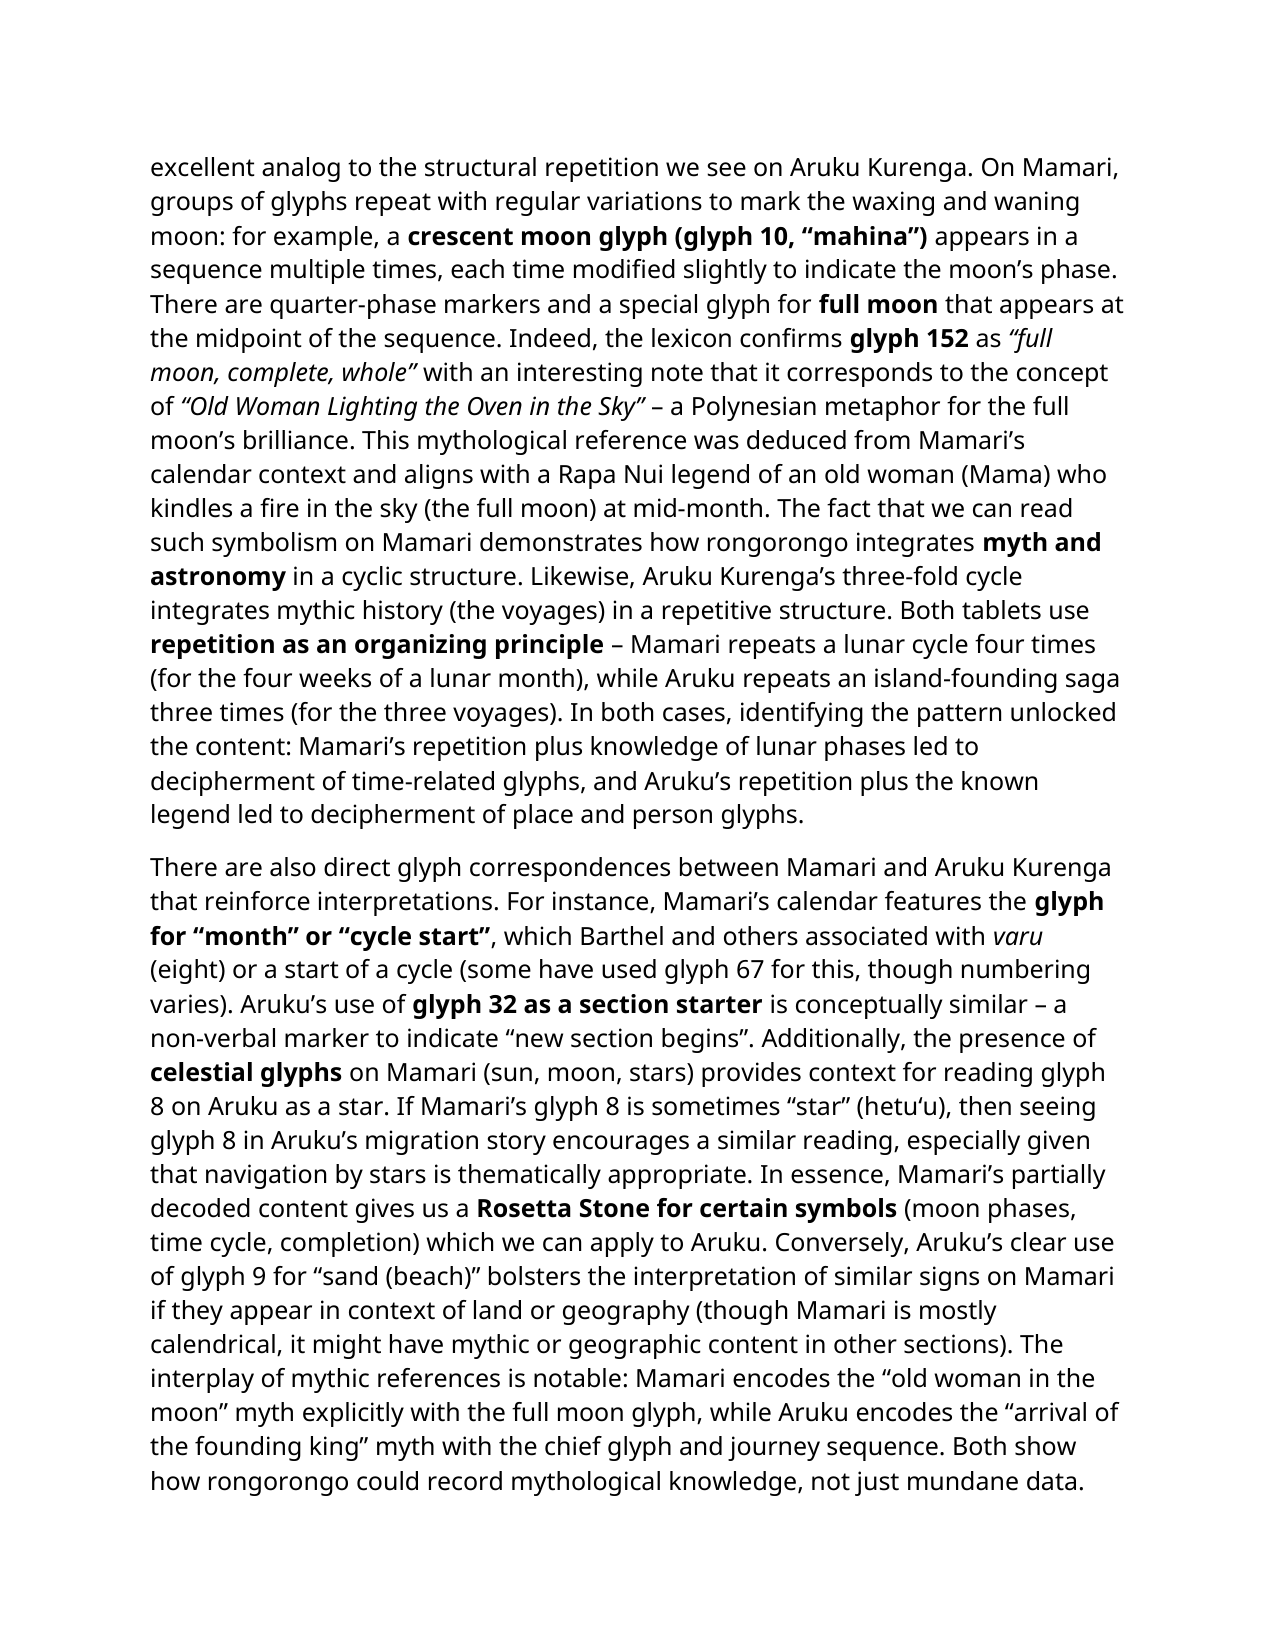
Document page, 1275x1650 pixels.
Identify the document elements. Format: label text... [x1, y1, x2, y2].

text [150, 150, 1125, 831]
text There are also direct glyph correspondences between Mamari and Aruku Kurenga that reinforce interpretations. For instance, Mamari’s calendar features the glyph for “month” or “cycle start”, which Barthel and others associated with varu (eight) or a start of a cycle (some have used glyph 67 for this, though numbering varies). Aruku’s use of glyph 32 as a section starter is conceptually similar – a non-verbal marker to indicate “new section begins”. Additionally, the presence of celestial glyphs on Mamari (sun, moon, stars) provides context for reading glyph 8 on Aruku as a star. If Mamari’s glyph 8 is sometimes “star” (hetuʻu), then seeing glyph 8 in Aruku’s migration story encourages a similar reading, especially given that navigation by stars is thematically appropriate. In essence, Mamari’s partially decoded content gives us a Rosetta Stone for certain symbols (moon phases, time cycle, completion) which we can apply to Aruku. Conversely, Aruku’s clear use of glyph 9 for “sand (beach)” bolsters the interpretation of similar signs on Mamari if they appear in context of land or geography (though Mamari is mostly calendrical, it might have mythic or geographic content in other sections). The interplay of mythic references is notable: Mamari encodes the “old woman in the moon” myth explicitly with the full moon glyph, while Aruku encodes the “arrival of the founding king” myth with the chief glyph and journey sequence. Both show how rongorongo could record mythological knowledge, not just mundane data. [150, 850, 1125, 1497]
